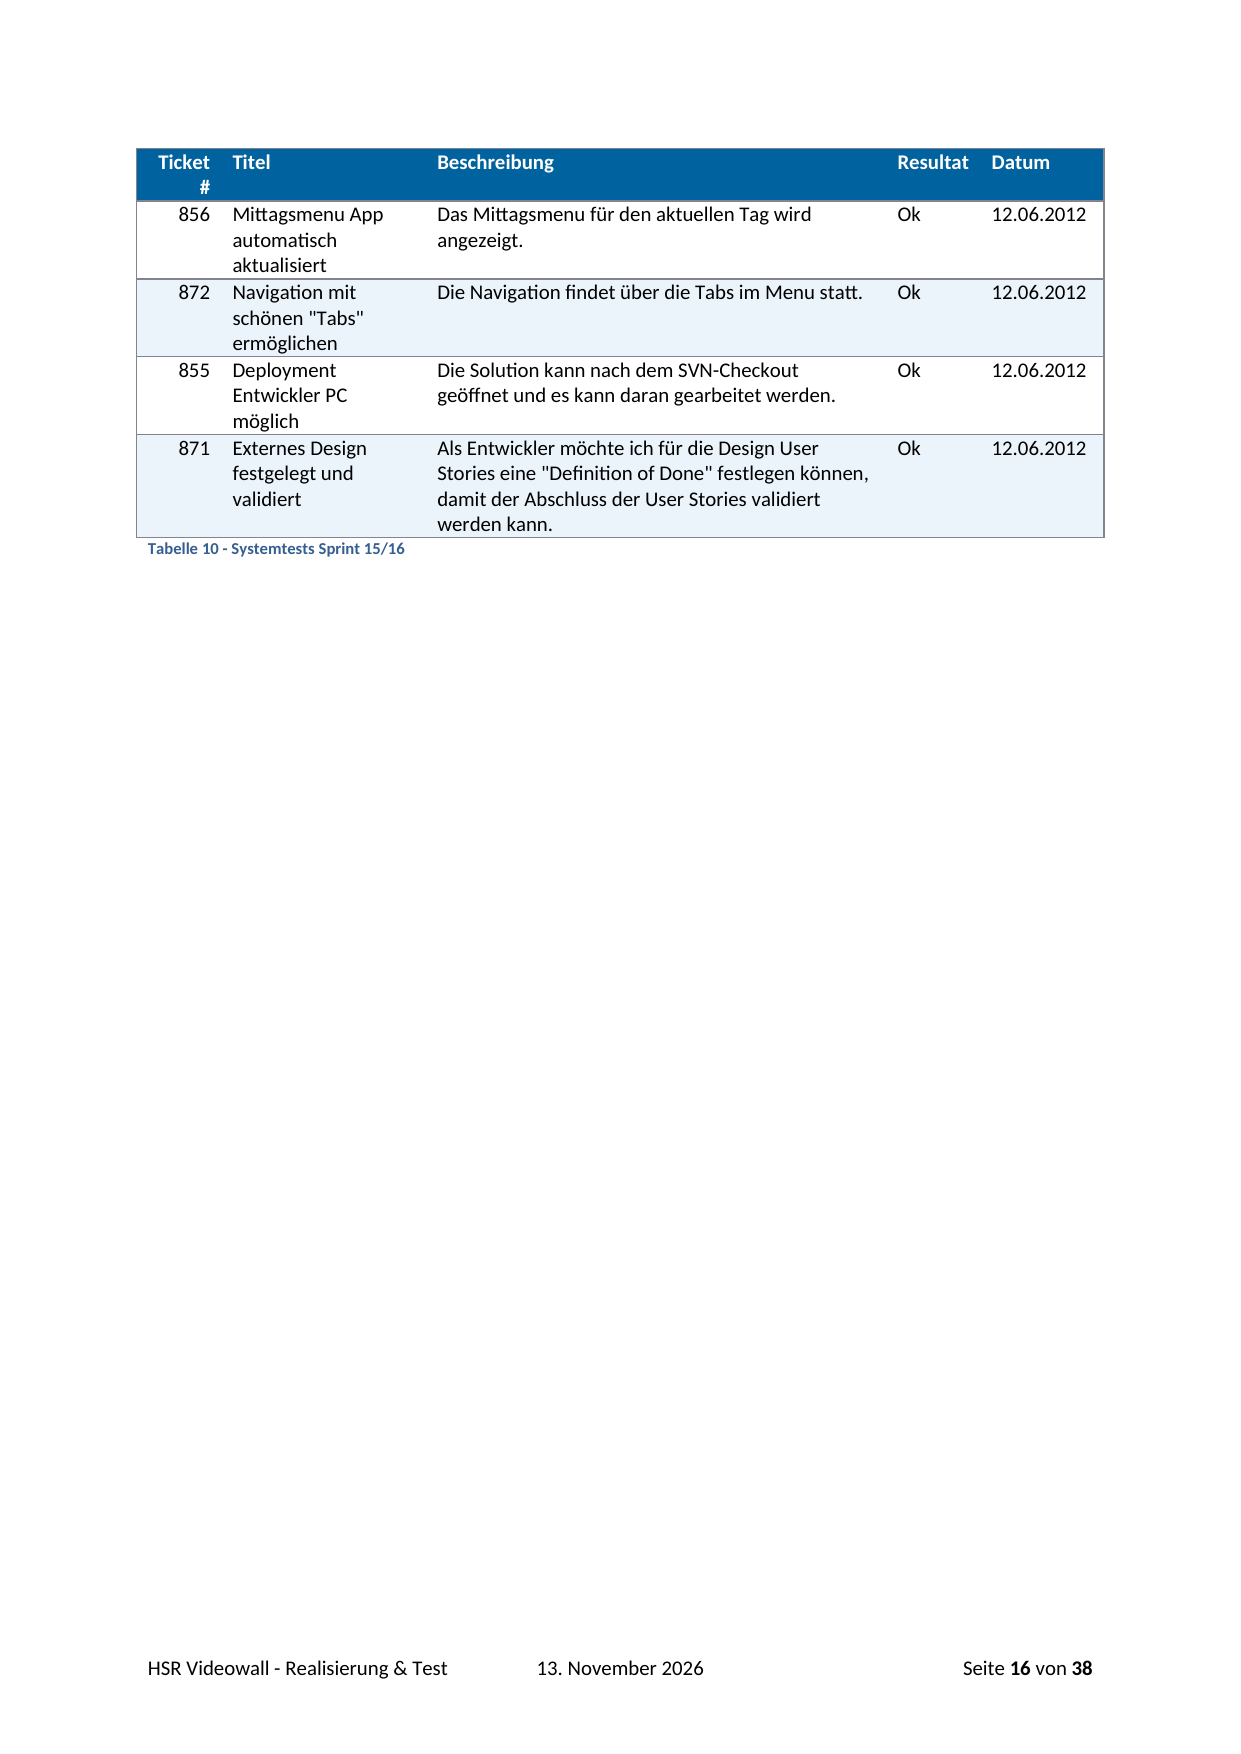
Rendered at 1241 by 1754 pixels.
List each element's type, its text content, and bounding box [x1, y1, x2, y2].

table_cell 12.06.2012 [980, 202, 1103, 278]
table_cell Als Entwickler möchte ich für die Design User Stories eine "Definition of Done" festlegen können, damit der Abschluss der User Stories validiert werden kann. [426, 435, 886, 537]
table_cell Das Mittagsmenu für den aktuellen Tag wird angezeigt. [426, 202, 886, 278]
table_cell Mittagsmenu App automatisch aktualisiert [221, 202, 426, 278]
table_cell Ok [886, 280, 980, 356]
table_cell 871 [137, 435, 221, 537]
table_cell 12.06.2012 [980, 357, 1103, 433]
table_cell Externes Design festgelegt und validiert [221, 435, 426, 537]
table_header Beschreibung [426, 149, 886, 200]
table_cell Die Solution kann nach dem SVN-Checkout geöffnet und es kann daran gearbeitet werden. [426, 357, 886, 433]
table_cell Navigation mit schönen "Tabs" ermöglichen [221, 280, 426, 356]
table_cell Deployment Entwickler PC möglich [221, 357, 426, 433]
table_header Datum [980, 149, 1103, 200]
table_cell Ok [886, 202, 980, 278]
table_header Resultat [886, 149, 980, 200]
table_header Ticket# [137, 149, 221, 200]
table_cell 856 [137, 202, 221, 278]
table_header Titel [221, 149, 426, 200]
table_cell 872 [137, 280, 221, 356]
table_cell 12.06.2012 [980, 280, 1103, 356]
table_cell 855 [137, 357, 221, 433]
table_cell Die Navigation findet über die Tabs im Menu statt. [426, 280, 886, 356]
table_cell Ok [886, 357, 980, 433]
text Tabelle - Systemtests Sprint 15/16 [148, 538, 1093, 558]
table_cell 12.06.2012 [980, 435, 1103, 537]
table_cell Ok [886, 435, 980, 537]
